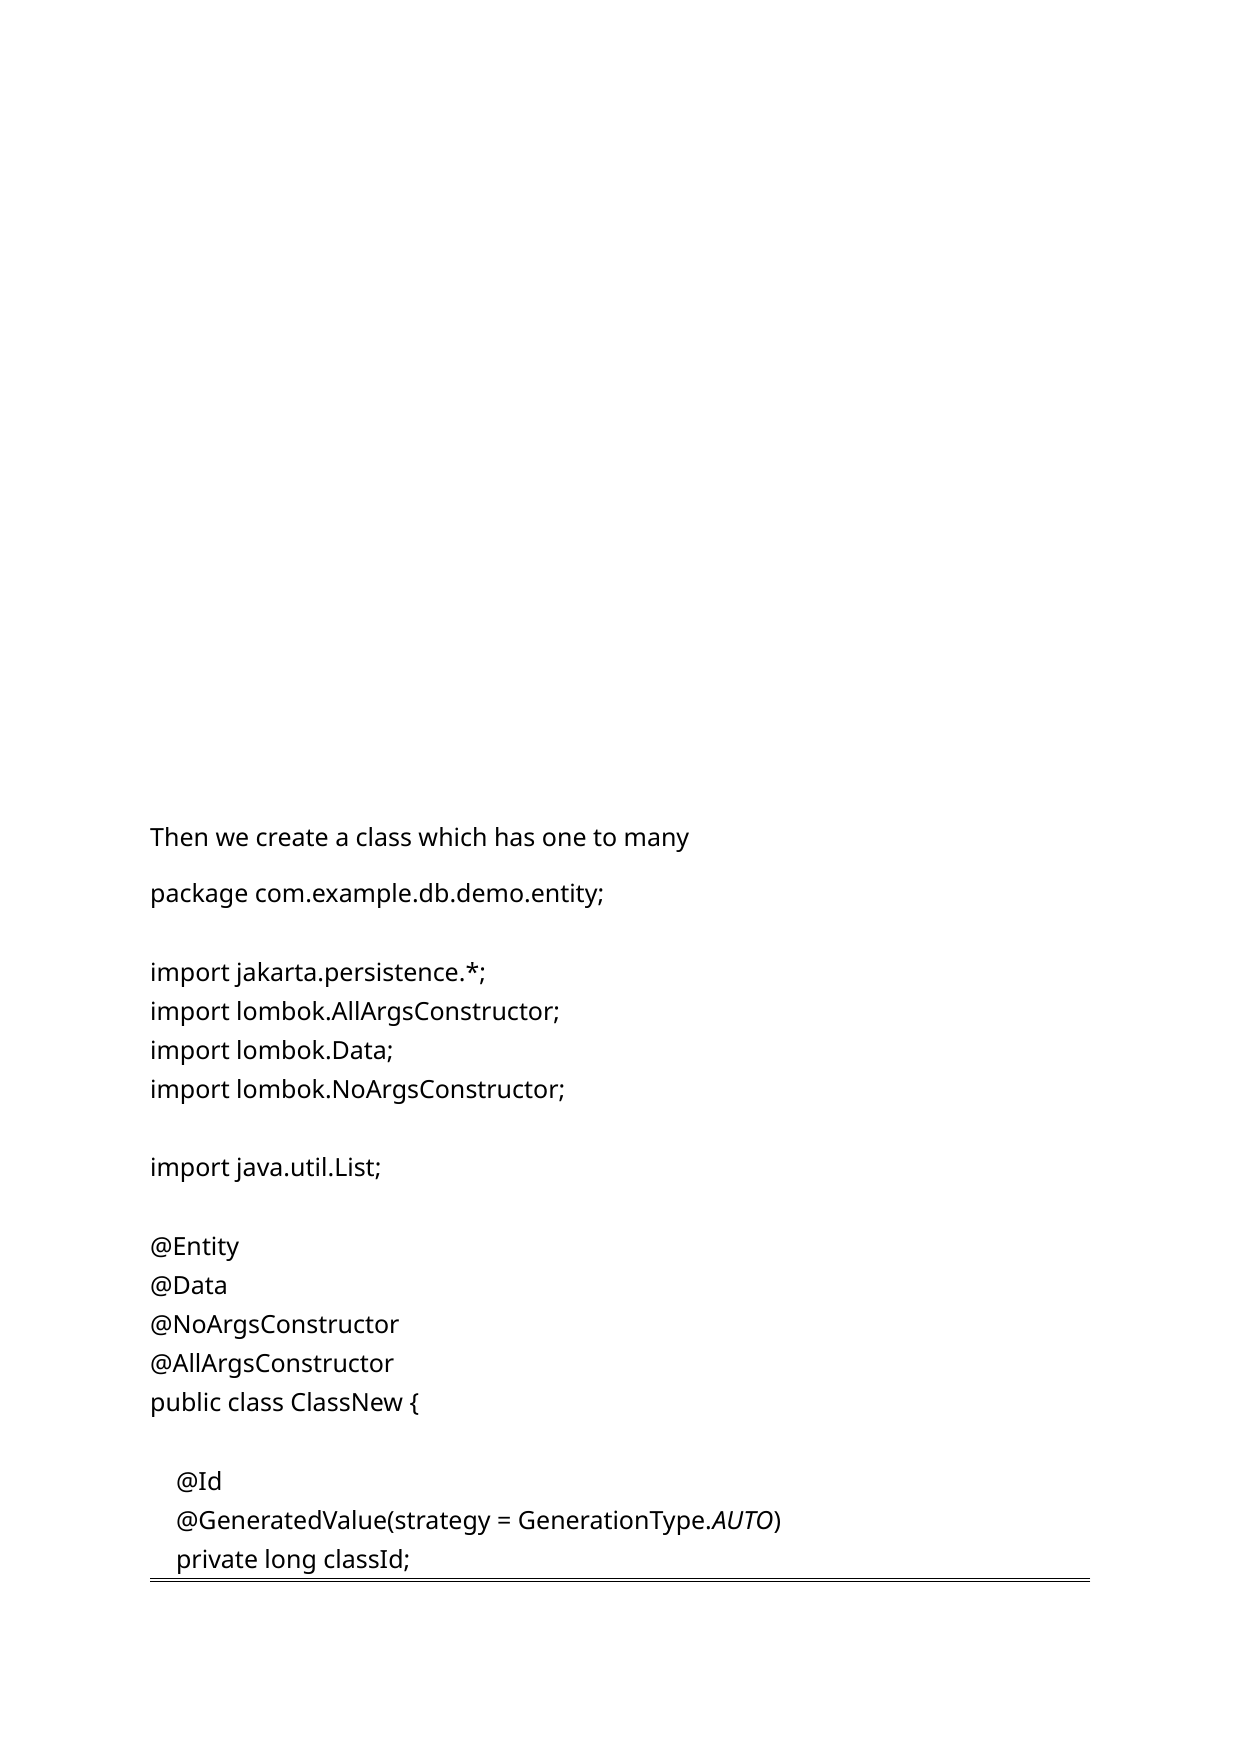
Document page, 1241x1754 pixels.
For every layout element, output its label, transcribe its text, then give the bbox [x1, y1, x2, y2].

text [150, 876, 1090, 1578]
text Then we create a class which has one to many [150, 820, 1090, 854]
